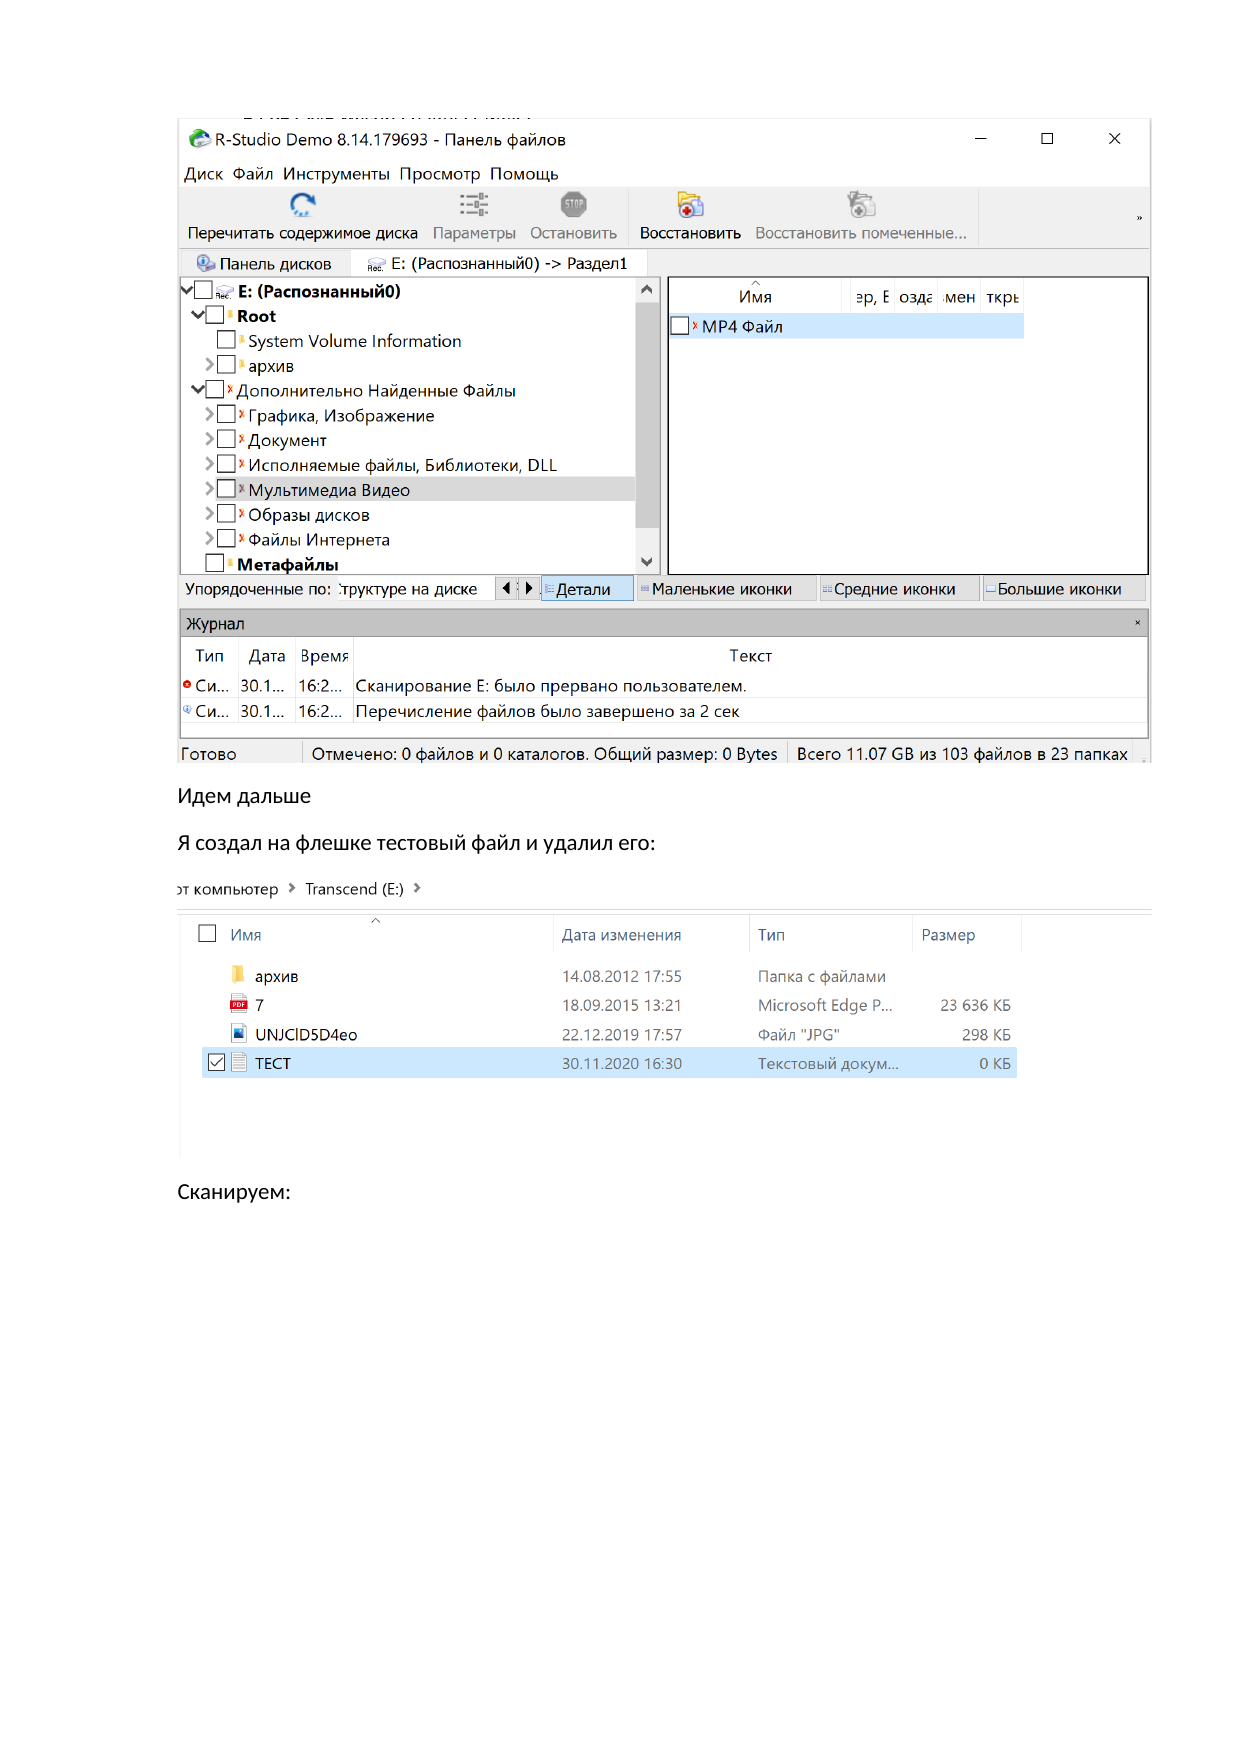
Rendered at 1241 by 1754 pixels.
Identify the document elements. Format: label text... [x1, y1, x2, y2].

picture [177, 874, 1152, 1158]
text Сканируем: [177, 1177, 1152, 1205]
picture [177, 118, 1152, 763]
text Я создал на флешке тестовый файл и удалил его: [177, 828, 1152, 856]
text Идем дальше [177, 781, 1152, 809]
